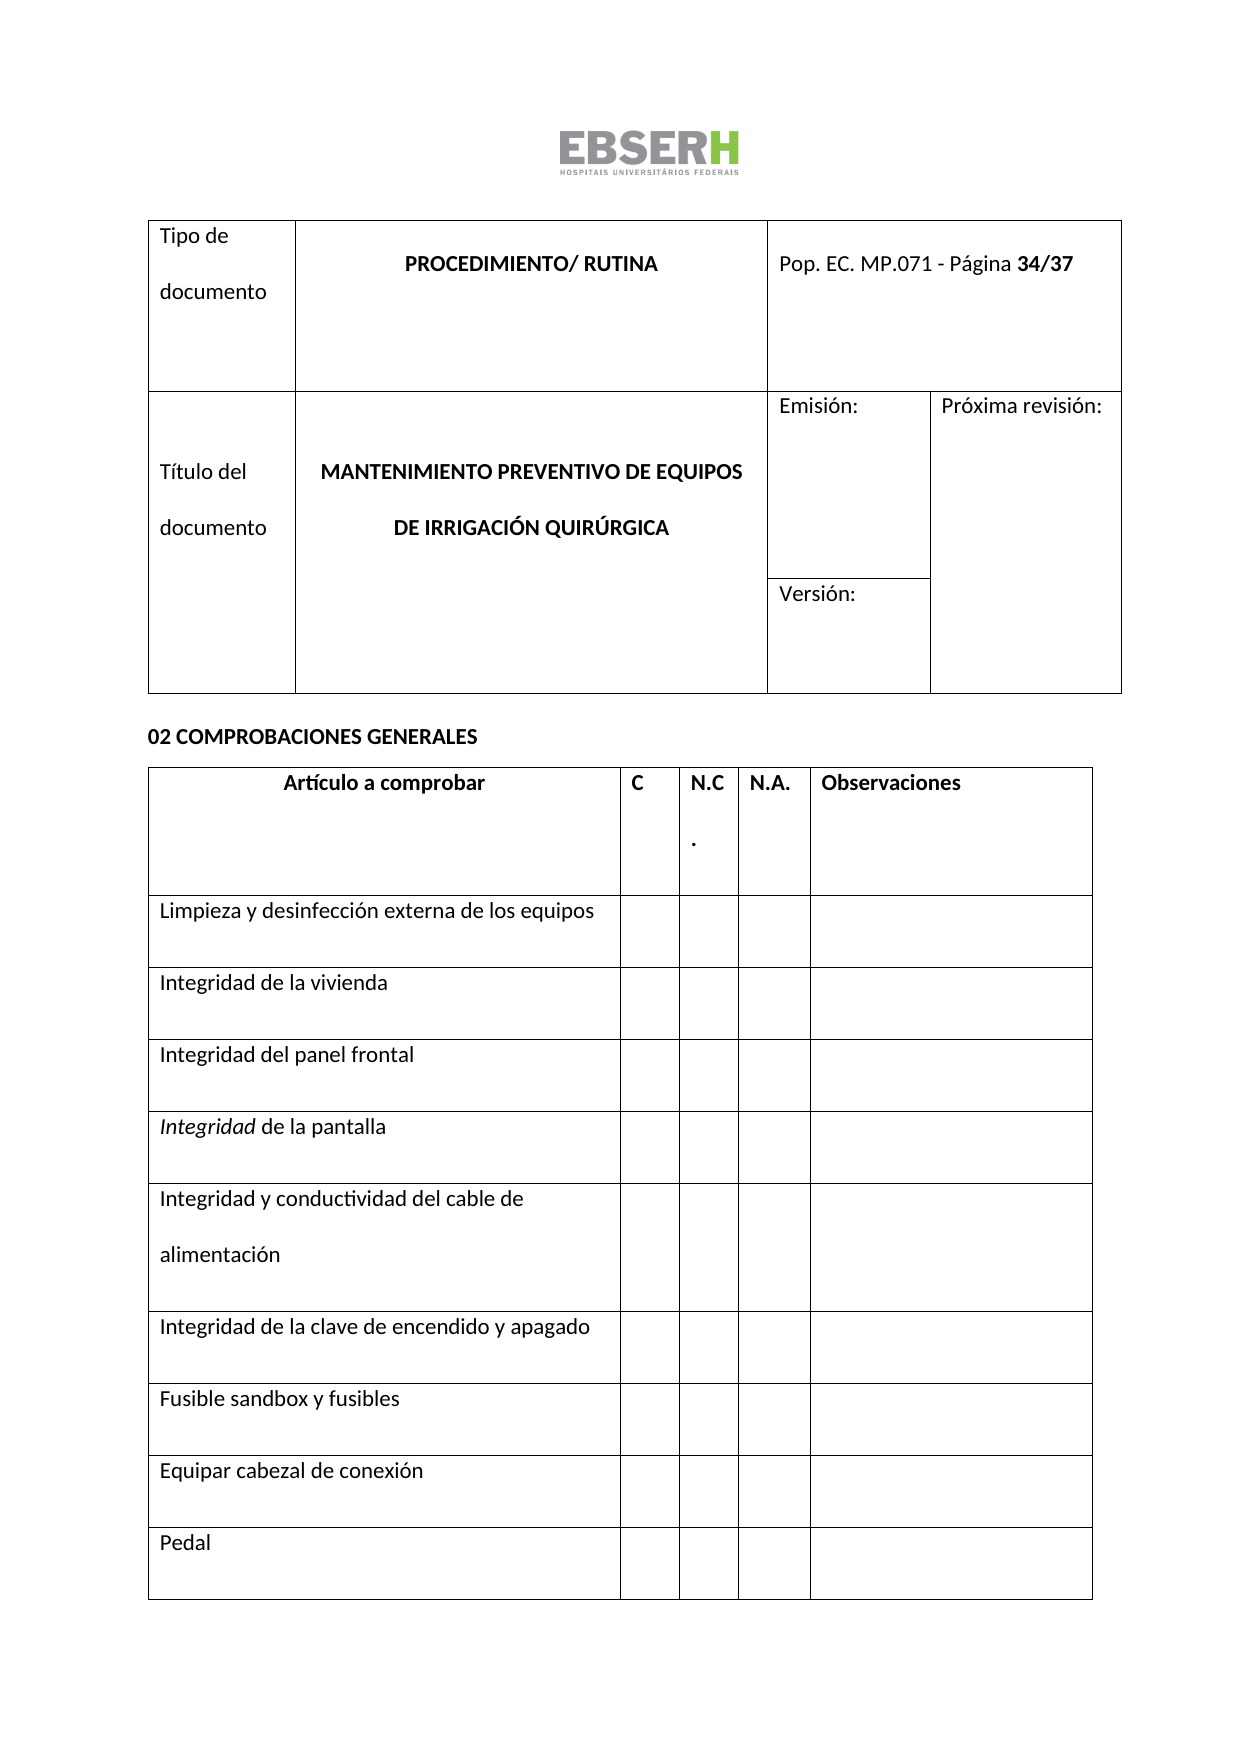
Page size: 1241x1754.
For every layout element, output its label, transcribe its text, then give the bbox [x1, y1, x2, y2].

table_cell [621, 968, 679, 1039]
table_cell [811, 1528, 1092, 1599]
table_header C [621, 768, 679, 895]
table_cell [811, 1456, 1092, 1527]
table_cell Integridad y conductividad del cable de alimentación [149, 1184, 620, 1311]
table_cell [621, 1184, 679, 1311]
table_cell [680, 896, 738, 967]
table_cell [739, 968, 810, 1039]
table_cell [811, 1040, 1092, 1111]
table_cell [811, 1112, 1092, 1183]
table_cell [680, 1384, 738, 1455]
table_cell [811, 896, 1092, 967]
table_cell [621, 1112, 679, 1183]
table_cell [680, 1112, 738, 1183]
table_cell [680, 1312, 738, 1383]
table_header Observaciones [811, 768, 1092, 895]
table_cell [621, 896, 679, 967]
table_cell [621, 1456, 679, 1527]
table_cell [739, 896, 810, 967]
table_cell Integridad del panel frontal [149, 1040, 620, 1111]
table_cell [739, 1112, 810, 1183]
table_cell [621, 1312, 679, 1383]
table_cell [621, 1384, 679, 1455]
table_cell [739, 1528, 810, 1599]
table_cell [680, 1528, 738, 1599]
table_cell Limpieza y desinfección externa de los equipos [149, 896, 620, 967]
table_cell Pedal [149, 1528, 620, 1599]
text 02 COMPROBACIONES GENERALES [148, 722, 1152, 750]
table_cell [680, 968, 738, 1039]
table_cell [739, 1040, 810, 1111]
table_cell [680, 1184, 738, 1311]
table_cell [811, 1312, 1092, 1383]
table_cell [621, 1528, 679, 1599]
table_cell [680, 1040, 738, 1111]
table_cell [811, 1384, 1092, 1455]
table_cell Fusible sandbox y fusibles [149, 1384, 620, 1455]
table_cell [739, 1312, 810, 1383]
picture [558, 130, 741, 175]
table_cell [739, 1384, 810, 1455]
table_cell Integridad de la clave de encendido y apagado [149, 1312, 620, 1383]
table_cell Equipar cabezal de conexión [149, 1456, 620, 1527]
table_cell Integridad de la vivienda [149, 968, 620, 1039]
table_cell [739, 1456, 810, 1527]
table_cell [680, 1456, 738, 1527]
table_cell [811, 1184, 1092, 1311]
table_header N.C. [680, 768, 738, 895]
table_header Artículo a comprobar [149, 768, 620, 895]
table_cell Integridad de la pantalla [149, 1112, 620, 1183]
table_header N.A. [739, 768, 810, 895]
table_cell [621, 1040, 679, 1111]
table_cell [811, 968, 1092, 1039]
table_cell [739, 1184, 810, 1311]
